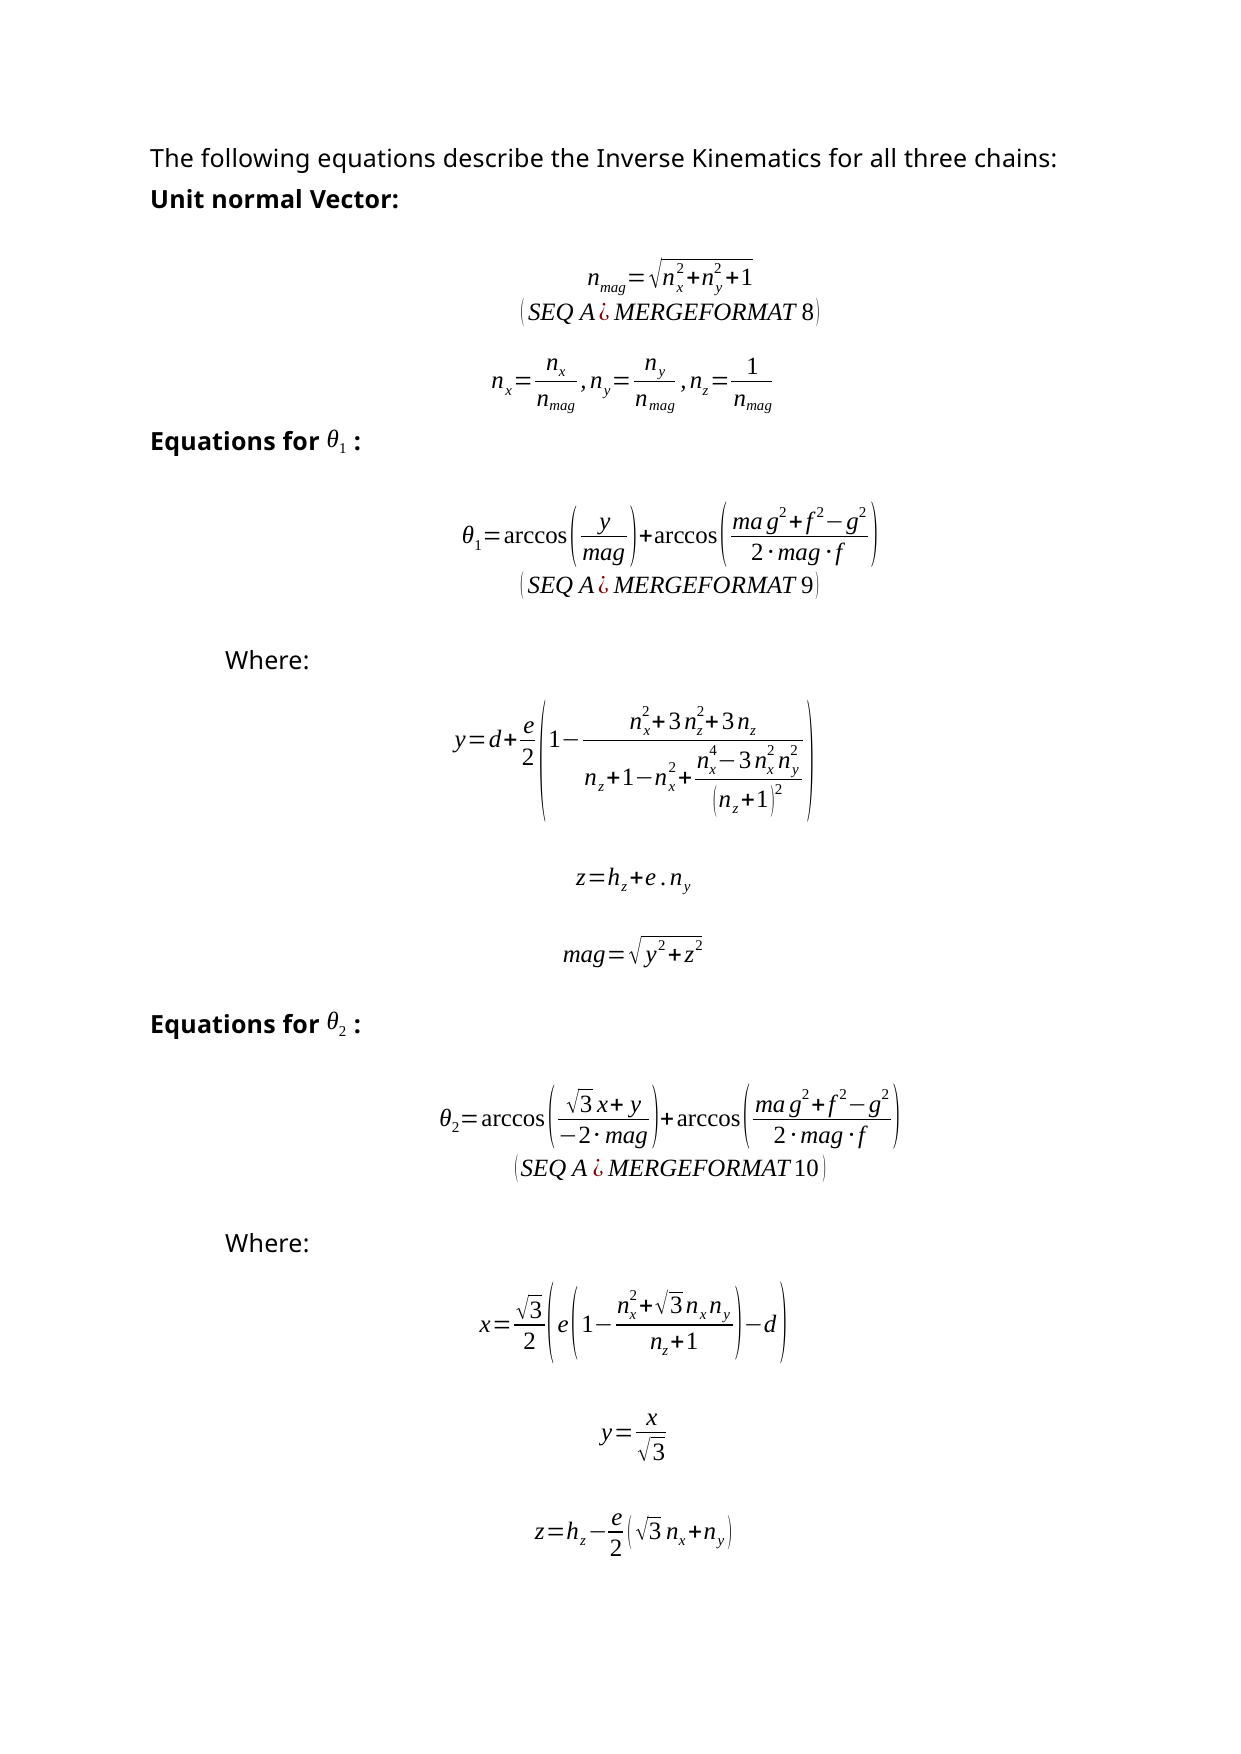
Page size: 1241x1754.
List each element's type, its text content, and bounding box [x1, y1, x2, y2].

text Equations for : [150, 1007, 1116, 1041]
text Where: [150, 643, 1116, 677]
text The following equations describe the Inverse Kinematics for all three chains: [150, 141, 1116, 175]
text Unit normal Vector: [150, 182, 1116, 216]
text Where: [150, 1225, 1116, 1259]
text Equations for : [150, 424, 1116, 458]
